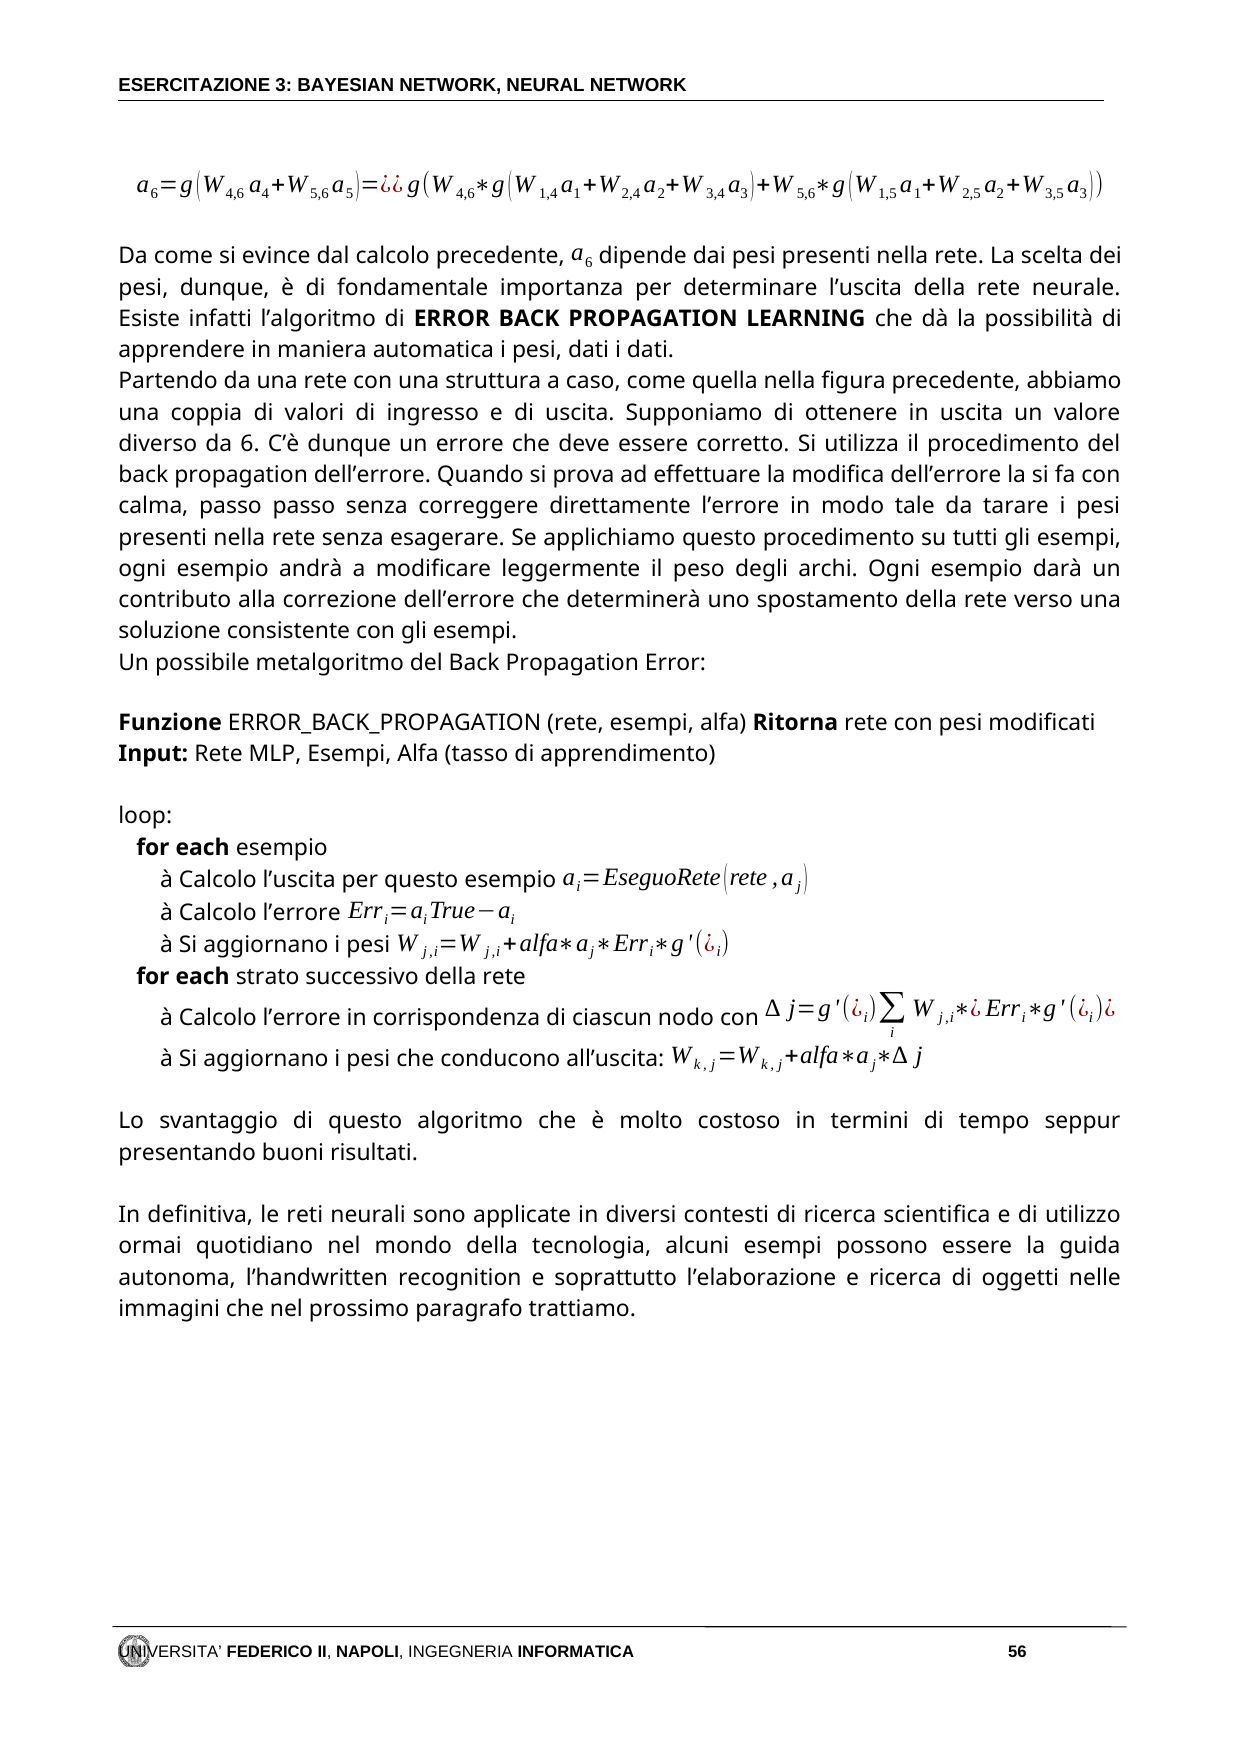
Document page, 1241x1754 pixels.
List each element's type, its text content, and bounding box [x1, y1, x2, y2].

text à Si aggiornano i pesi [118, 928, 1122, 960]
text à Si aggiornano i pesi che conducono all’uscita: [118, 1042, 1122, 1073]
text Lo svantaggio di questo algoritmo che è molto costoso in termini di tempo seppur presentando buoni risultati. [118, 1104, 1122, 1167]
text for each strato successivo della rete à Calcolo l’errore in corrispondenza di ciascun nodo con [118, 960, 1122, 1042]
text Da come si evince dal calcolo precedente, dipende dai pesi presenti nella rete. La scelta dei pesi, dunque, è di fondamentale importanza per determinare l’uscita della rete neurale. Esiste infatti l’algoritmo di ERROR BACK PROPAGATION LEARNING che dà la possibilità di apprendere in maniera automatica i pesi, dati i dati. Partendo da una rete con una struttura a caso, come quella nella figura precedente, abbiamo una coppia di valori di ingresso e di uscita. Supponiamo di ottenere in uscita un valore diverso da 6. C’è dunque un errore che deve essere corretto. Si utilizza il procedimento del back propagation dell’errore. Quando si prova ad effettuare la modifica dell’errore la si fa con calma, passo passo senza correggere direttamente l’errore in modo tale da tarare i pesi presenti nella rete senza esagerare. Se applichiamo questo procedimento su tutti gli esempi, ogni esempio andrà a modificare leggermente il peso degli archi. Ogni esempio darà un contributo alla correzione dell’errore che determinerà uno spostamento della rete verso una soluzione consistente con gli esempi. Un possibile metalgoritmo del Back Propagation Error: [118, 239, 1122, 705]
picture [118, 1635, 150, 1667]
text In definitiva, le reti neurali sono applicate in diversi contesti di ricerca scientifica e di utilizzo ormai quotidiano nel mondo della tecnologia, alcuni esempi possono essere la guida autonoma, l’handwritten recognition e soprattutto l’elaborazione e ricerca di oggetti nelle immagini che nel prossimo paragrafo trattiamo. [118, 1198, 1122, 1323]
text Input: Rete MLP, Esempi, Alfa (tasso di apprendimento) loop: for each esempio à Calcolo l’uscita per questo esempio [118, 737, 1122, 896]
text Funzione ERROR_BACK_PROPAGATION (rete, esempi, alfa) Ritorna rete con pesi modificati [118, 705, 1122, 737]
text à Calcolo l’errore [118, 896, 1122, 928]
